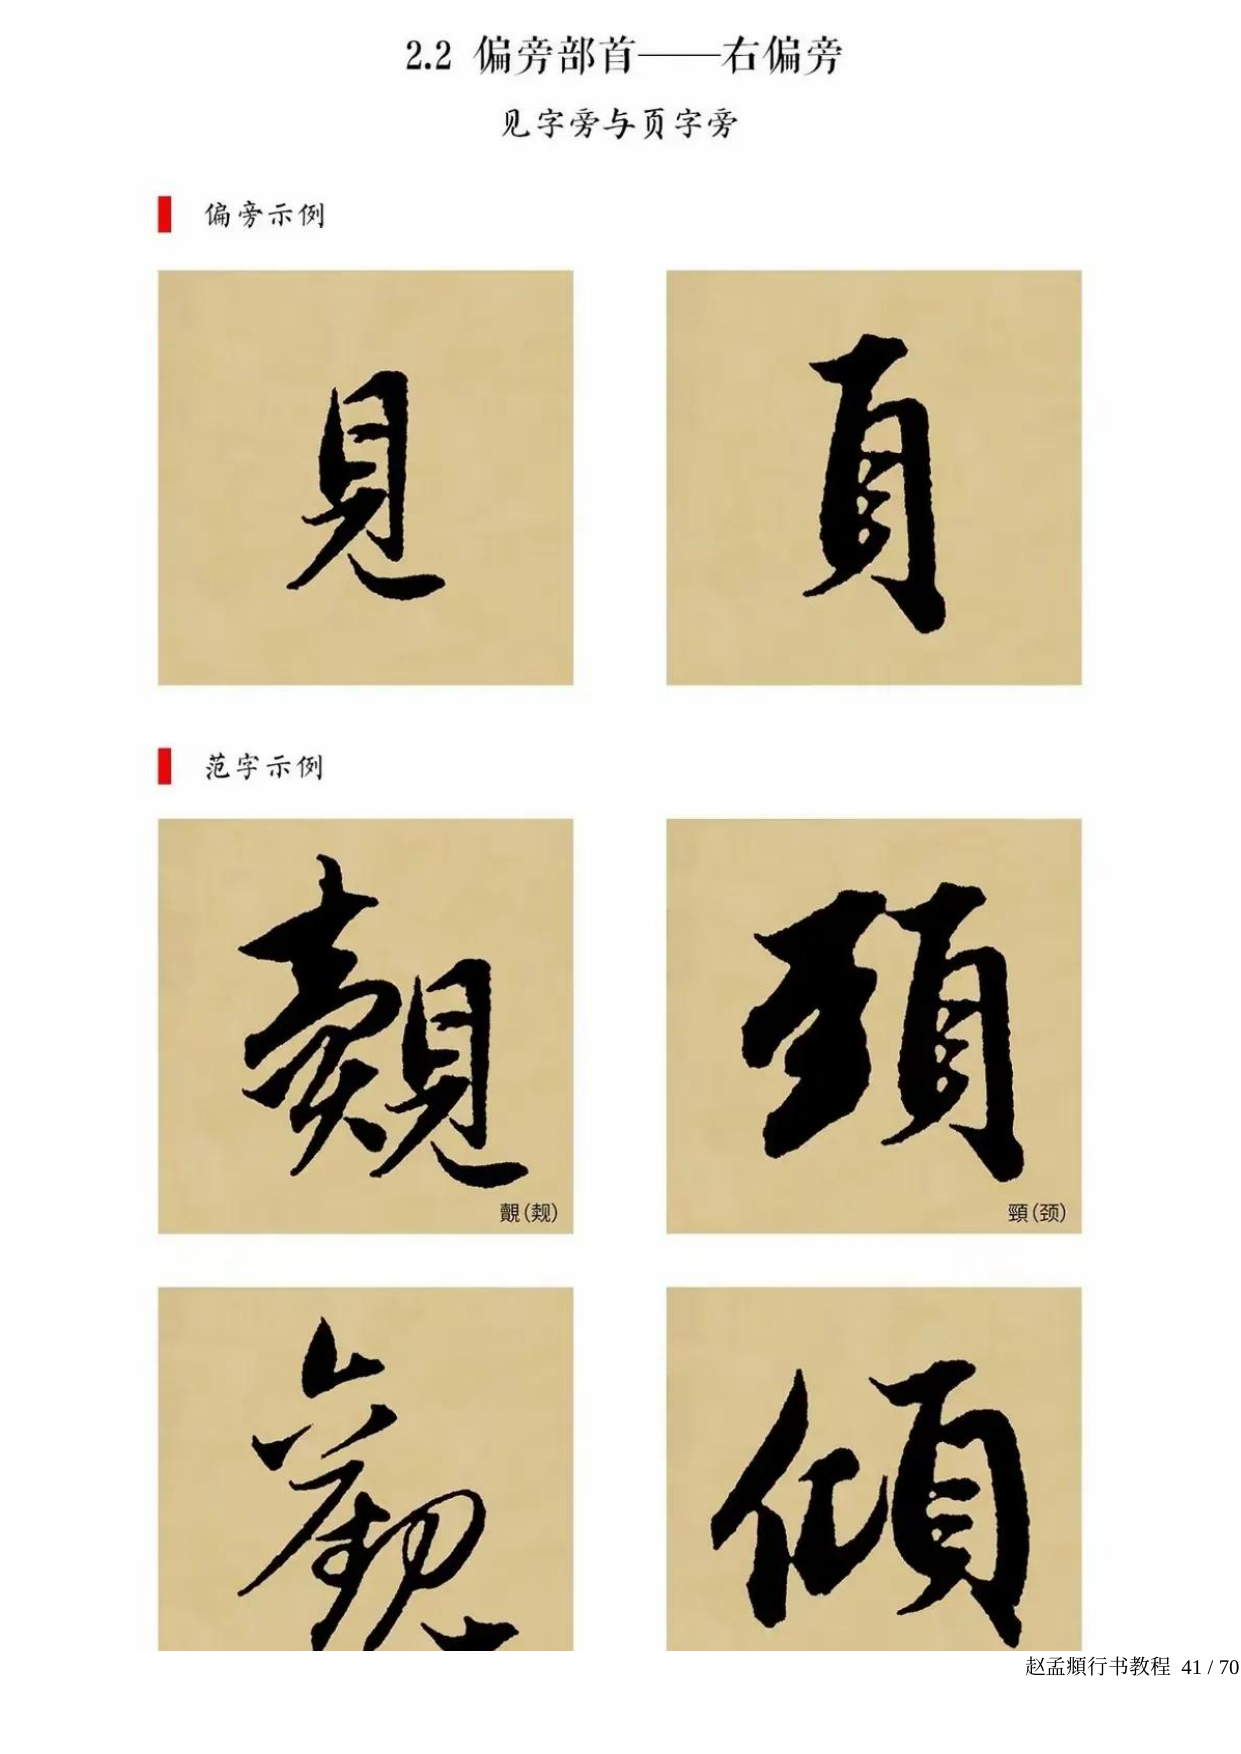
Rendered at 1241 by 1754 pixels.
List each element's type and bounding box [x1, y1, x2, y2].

picture [60, 1, 1180, 1651]
